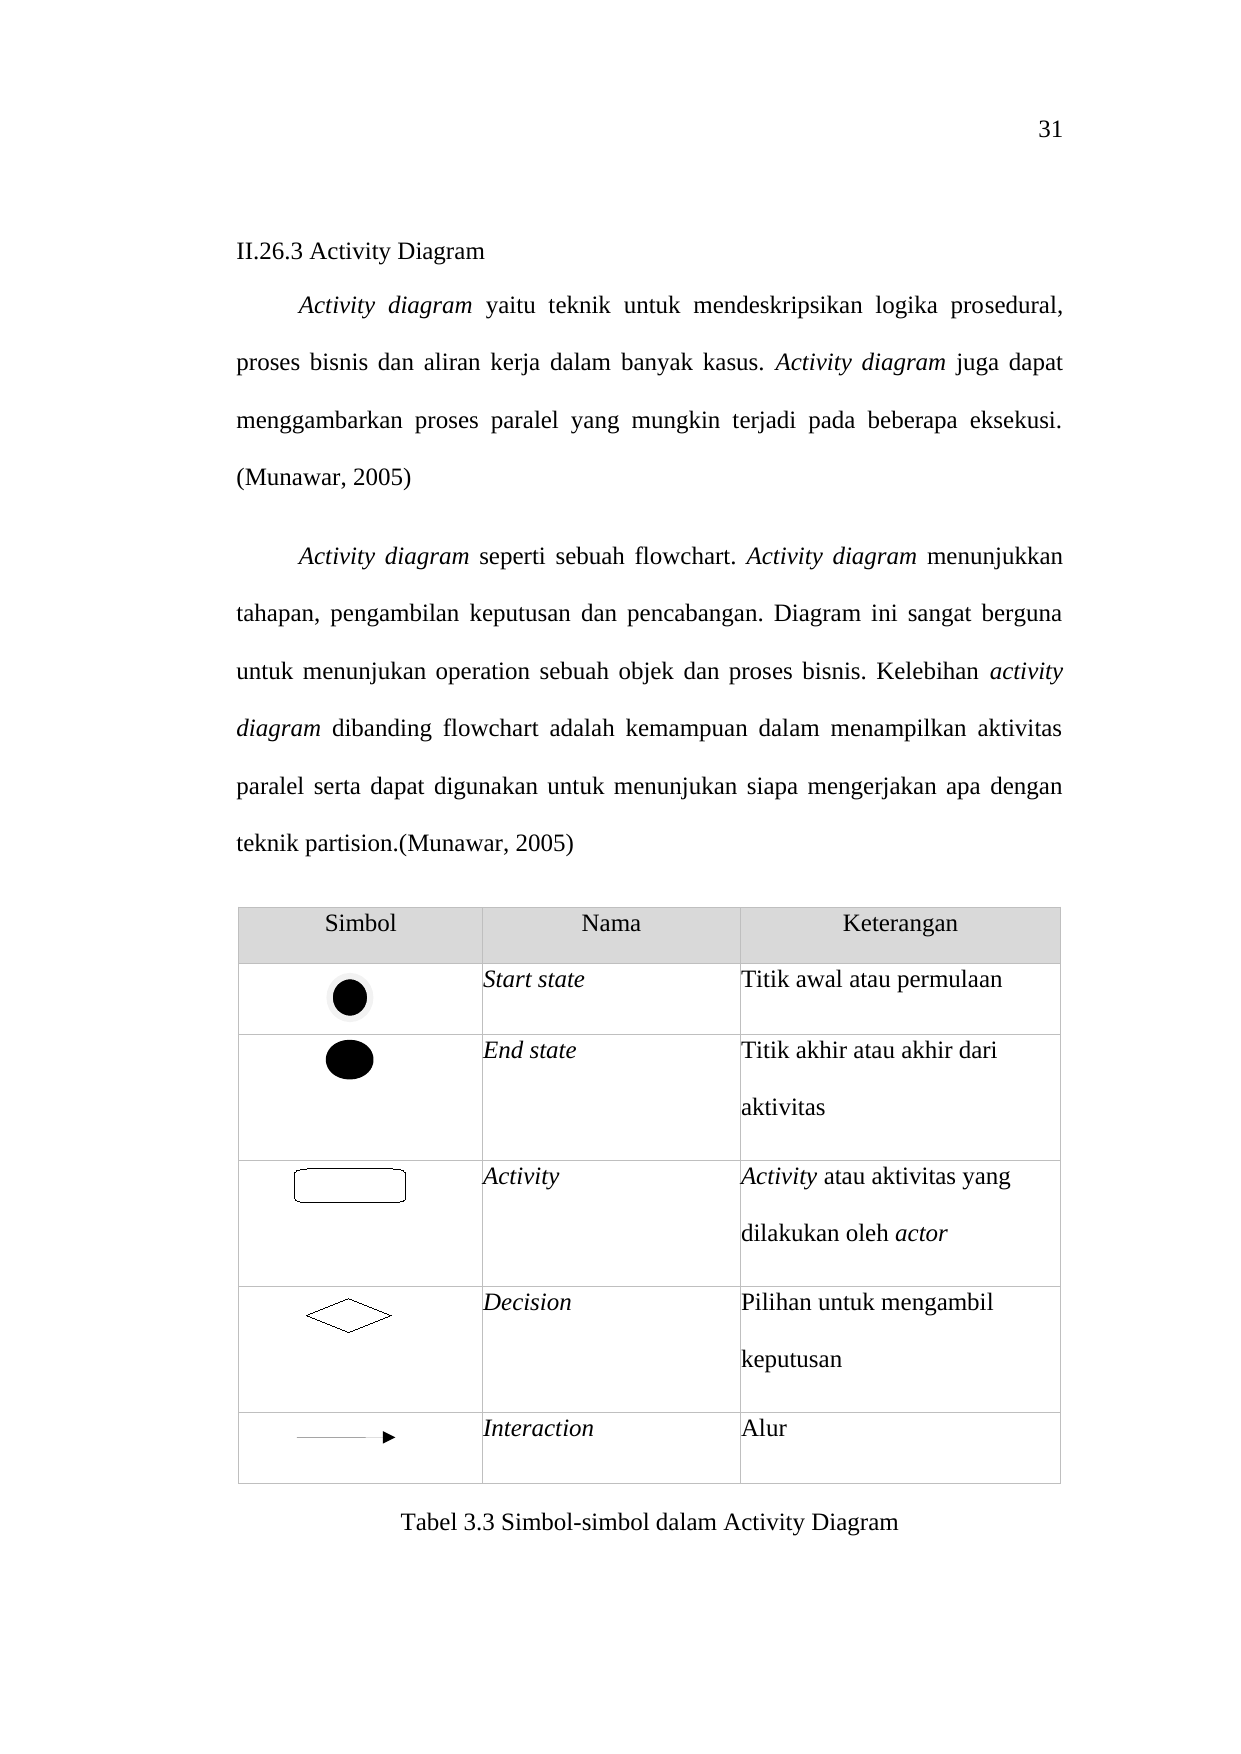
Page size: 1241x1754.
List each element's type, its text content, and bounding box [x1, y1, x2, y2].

table_cell Start state [483, 964, 740, 1034]
table_cell [239, 1287, 482, 1412]
table_cell [239, 1035, 482, 1160]
table_cell Decision [483, 1287, 740, 1412]
table_cell Pilihan untuk mengambil keputusan [741, 1287, 1060, 1412]
text Tabel 3.3 Simbol-simbol dalam Activity Diagram [236, 1507, 1063, 1536]
subtitle Activity Diagram [236, 236, 1063, 265]
table_cell Titik akhir atau akhir dari aktivitas [741, 1035, 1060, 1160]
table_cell [239, 964, 482, 1034]
text Activity diagram yaitu teknik untuk mendeskripsikan logika prosedural, proses bisnis dan aliran kerja dalam banyak kasus. Activity diagram juga dapat menggambarkan proses paralel yang mungkin terjadi pada beberapa eksekusi.(Munawar, 2005) [236, 290, 1063, 491]
table_header Nama [483, 908, 740, 963]
table_cell Activity atau aktivitas yang dilakukan oleh actor [741, 1161, 1060, 1286]
table_cell [239, 1413, 482, 1483]
table_cell End state [483, 1035, 740, 1160]
table_cell Activity [483, 1161, 740, 1286]
table_cell [239, 1161, 482, 1286]
table_cell Interaction [483, 1413, 740, 1483]
text Activity diagram seperti sebuah flowchart. Activity diagram menunjukkan tahapan, pengambilan keputusan dan pencabangan. Diagram ini sangat berguna untuk menunjukan operation sebuah objek dan proses bisnis. Kelebihan activity diagram dibanding flowchart adalah kemampuan dalam menampilkan aktivitas paralel serta dapat digunakan untuk menunjukan siapa mengerjakan apa dengan teknik partision.(Munawar, 2005) [236, 541, 1063, 857]
table_header Keterangan [741, 908, 1060, 963]
table_cell Alur [741, 1413, 1060, 1483]
table_cell Titik awal atau permulaan [741, 964, 1060, 1034]
table_header Simbol [239, 908, 482, 963]
